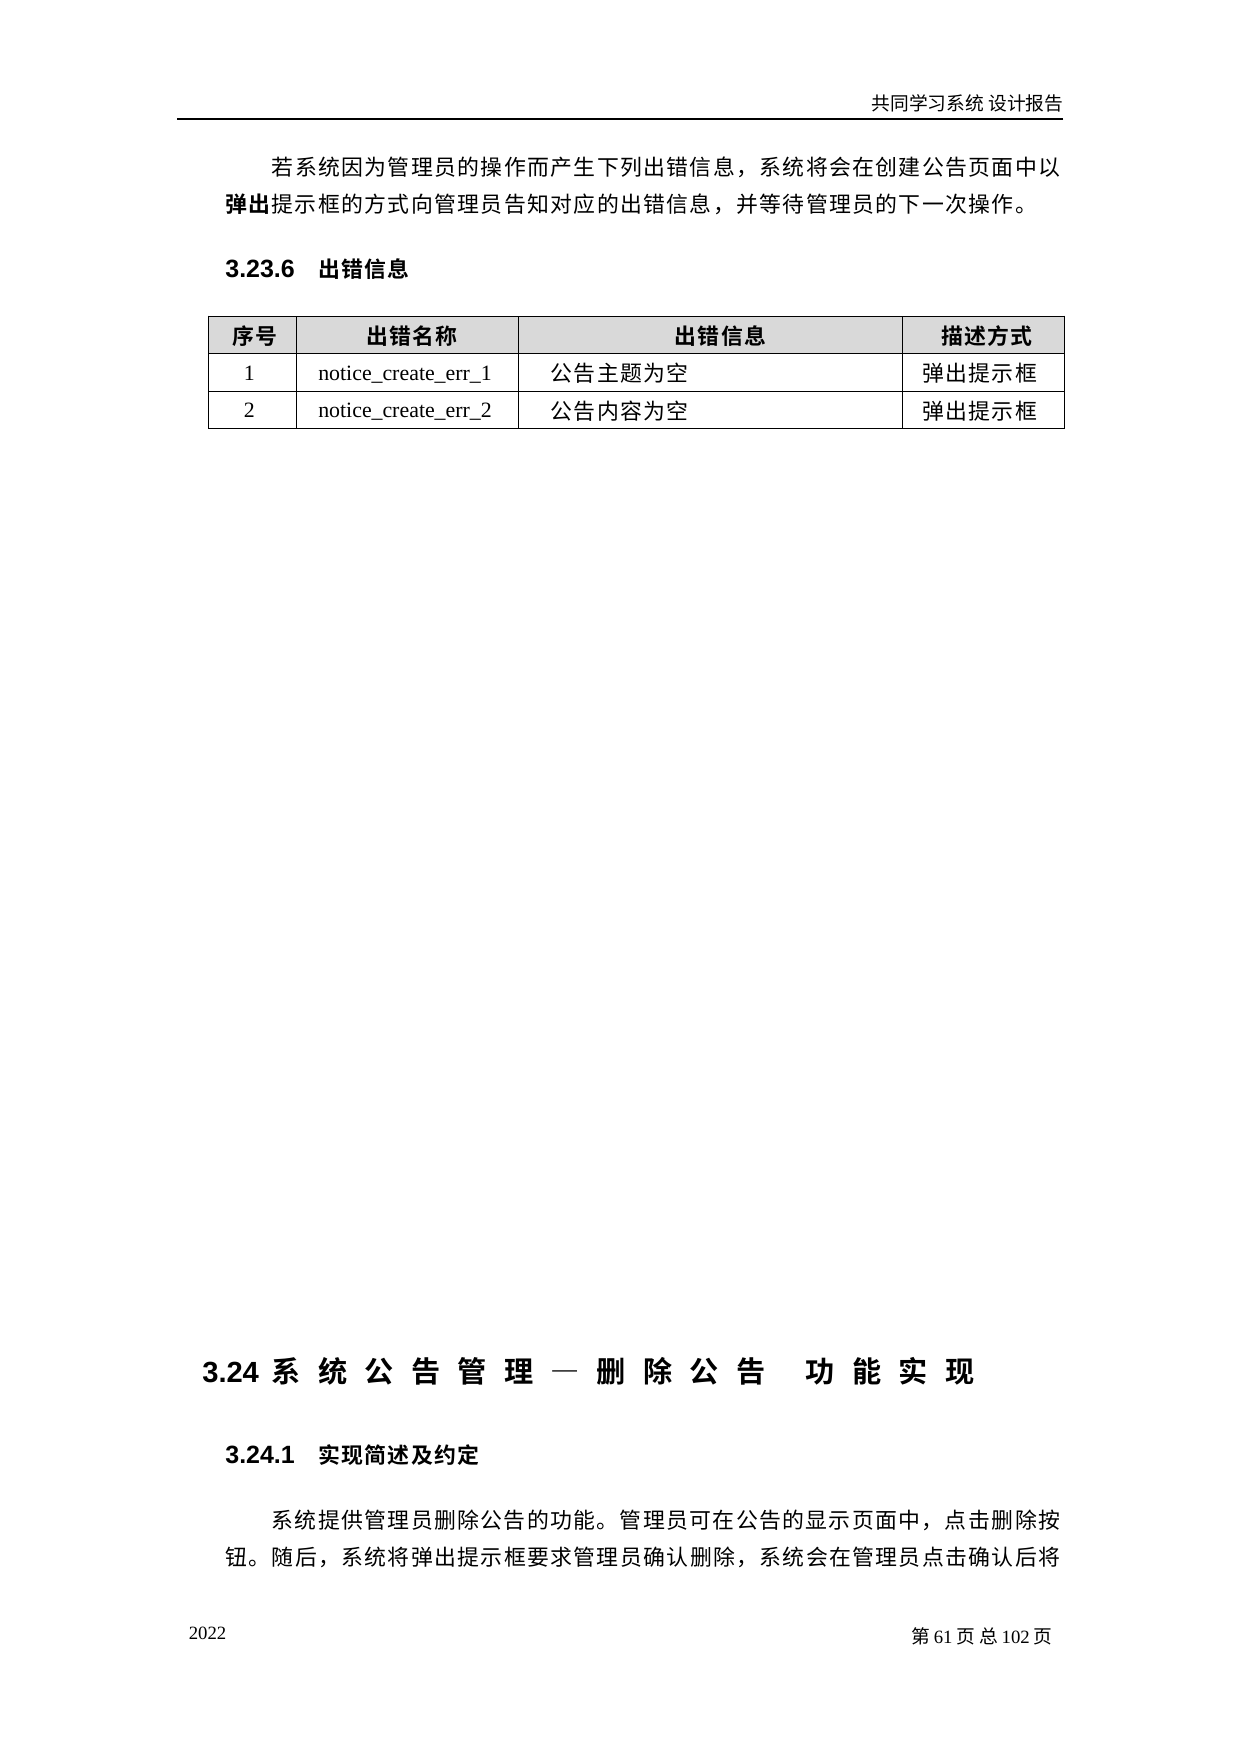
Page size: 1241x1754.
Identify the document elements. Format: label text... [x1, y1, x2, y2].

table_cell notice_create_err_1 [297, 354, 518, 391]
subtitle 出错信息 [208, 250, 1061, 286]
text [222, 1501, 1061, 1574]
table_cell 公告内容为空 [519, 392, 902, 428]
table_cell 弹出提示框 [903, 392, 1064, 428]
subtitle 系统公告管理—删除公告 功能实现 [191, 1333, 1061, 1406]
table_cell 弹出提示框 [903, 354, 1064, 391]
table_cell 2 [209, 392, 296, 428]
text 若系统因为管理员的操作而产生下列出错信息，系统将会在创建公告页面中以弹出提示框的方式向管理员告知对应的出错信息，并等待管理员的下一次操作。 [222, 148, 1061, 221]
table_cell notice_create_err_2 [297, 392, 518, 428]
table_header 出错信息 [519, 317, 902, 353]
table_cell 1 [209, 354, 296, 391]
table_header 描述方式 [903, 317, 1064, 353]
table_header 序号 [209, 317, 296, 353]
subtitle 实现简述及约定 [208, 1435, 1061, 1472]
table_header 出错名称 [297, 317, 518, 353]
table_cell 公告主题为空 [519, 354, 902, 391]
